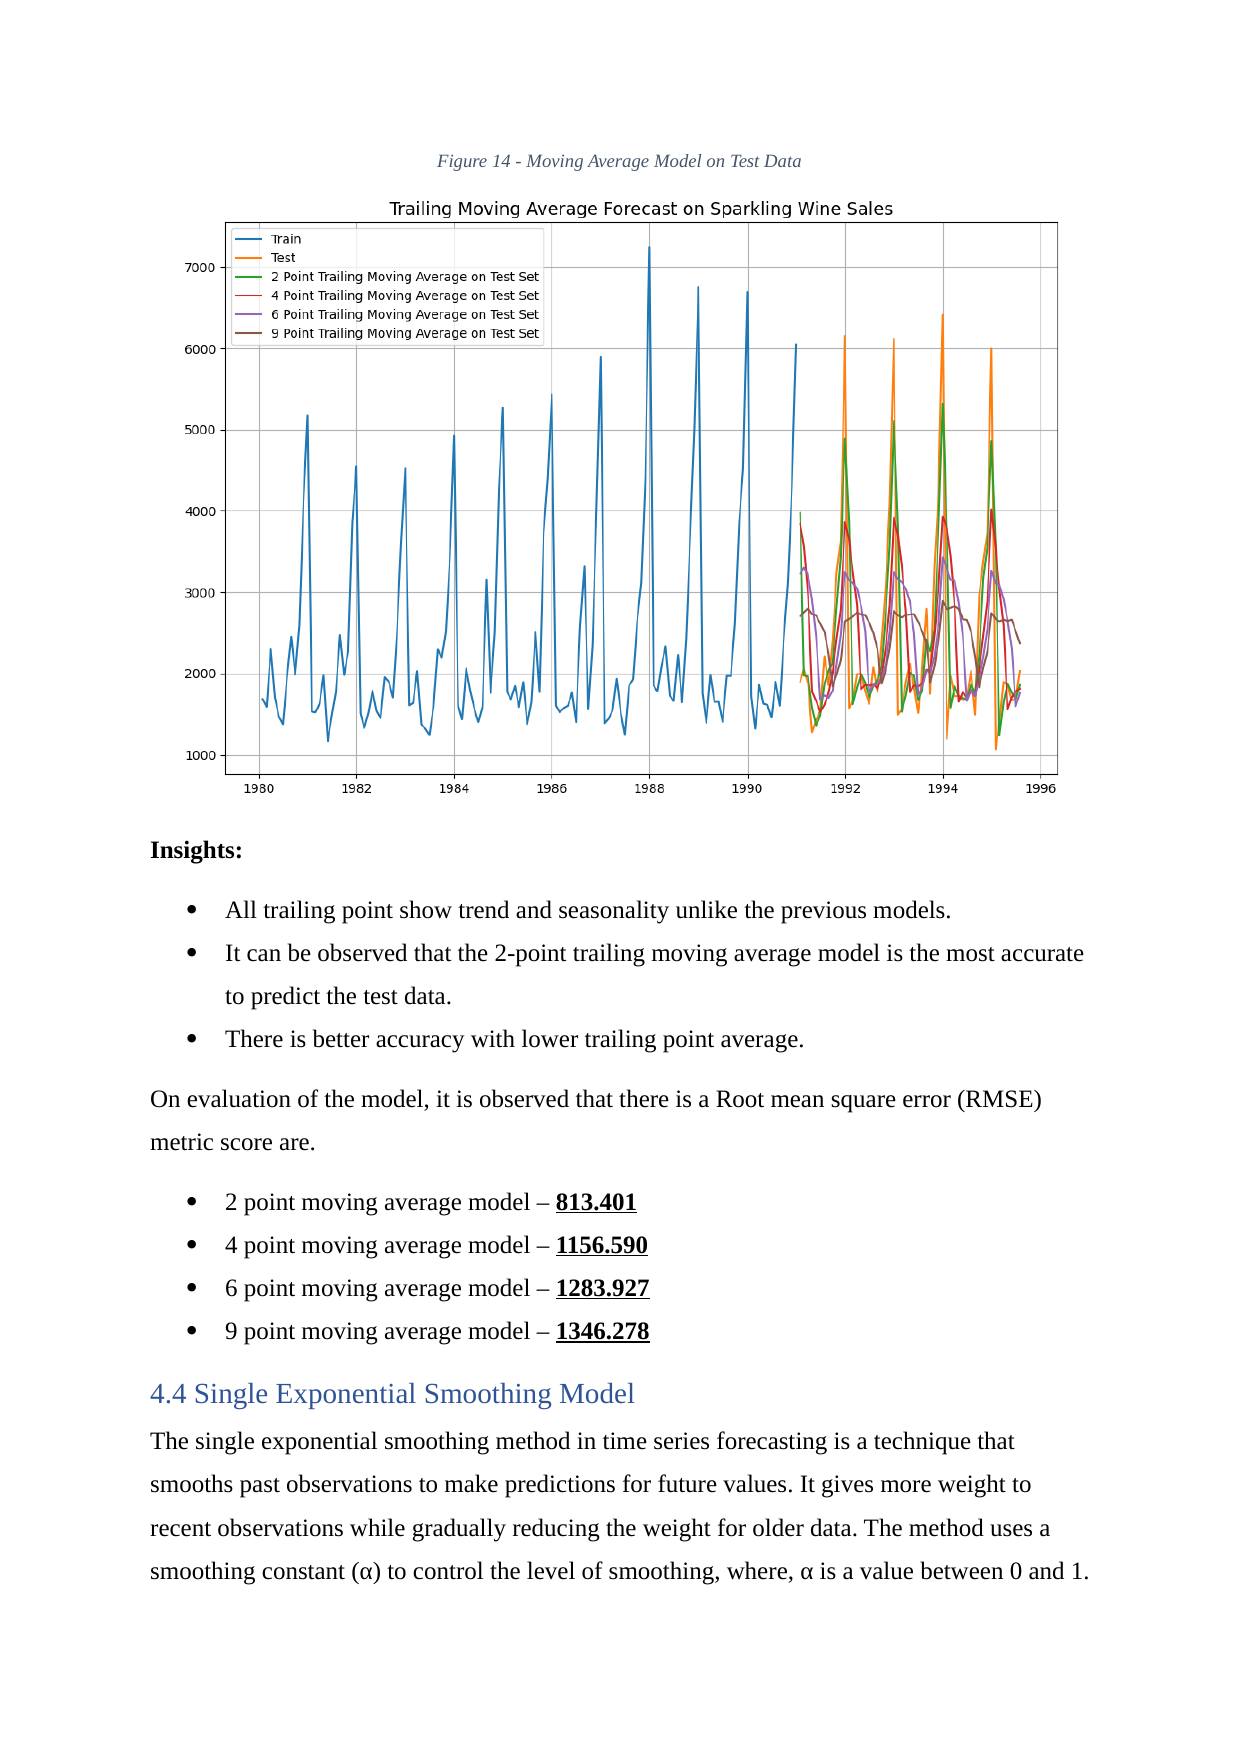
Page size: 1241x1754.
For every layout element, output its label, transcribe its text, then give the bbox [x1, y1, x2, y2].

list There is better accuracy with lower trailing point average. [187, 1024, 1090, 1053]
list It can be observed that the 2-point trailing moving average model is the most accurate to predict the test data. [187, 938, 1090, 1010]
text On evaluation of the model, it is observed that there is a Root mean square error (RMSE) metric score are. [150, 1084, 1090, 1156]
list 2 point moving average model – 813.401 [187, 1187, 1090, 1216]
list 6 point moving average model – 1283.927 [187, 1273, 1090, 1302]
text The single exponential smoothing method in time series forecasting is a technique that smooths past observations to make predictions for future values. It gives more weight to recent observations while gradually reducing the weight for older data. The method uses a smoothing constant (α) to control the level of smoothing, where, α is a value between 0 and 1. [150, 1426, 1090, 1584]
list 9 point moving average model – 1346.278 [187, 1316, 1090, 1345]
list All trailing point show trend and seasonality unlike the previous models. [187, 895, 1090, 923]
list 4 point moving average model – 1156.590 [187, 1230, 1090, 1259]
subtitle 4.4 Single Exponential Smoothing Model [150, 1376, 1090, 1409]
picture [175, 192, 1065, 804]
text Insights: [150, 835, 1090, 864]
text Figure 14 - Moving Average Model on Test Data [150, 150, 1090, 172]
